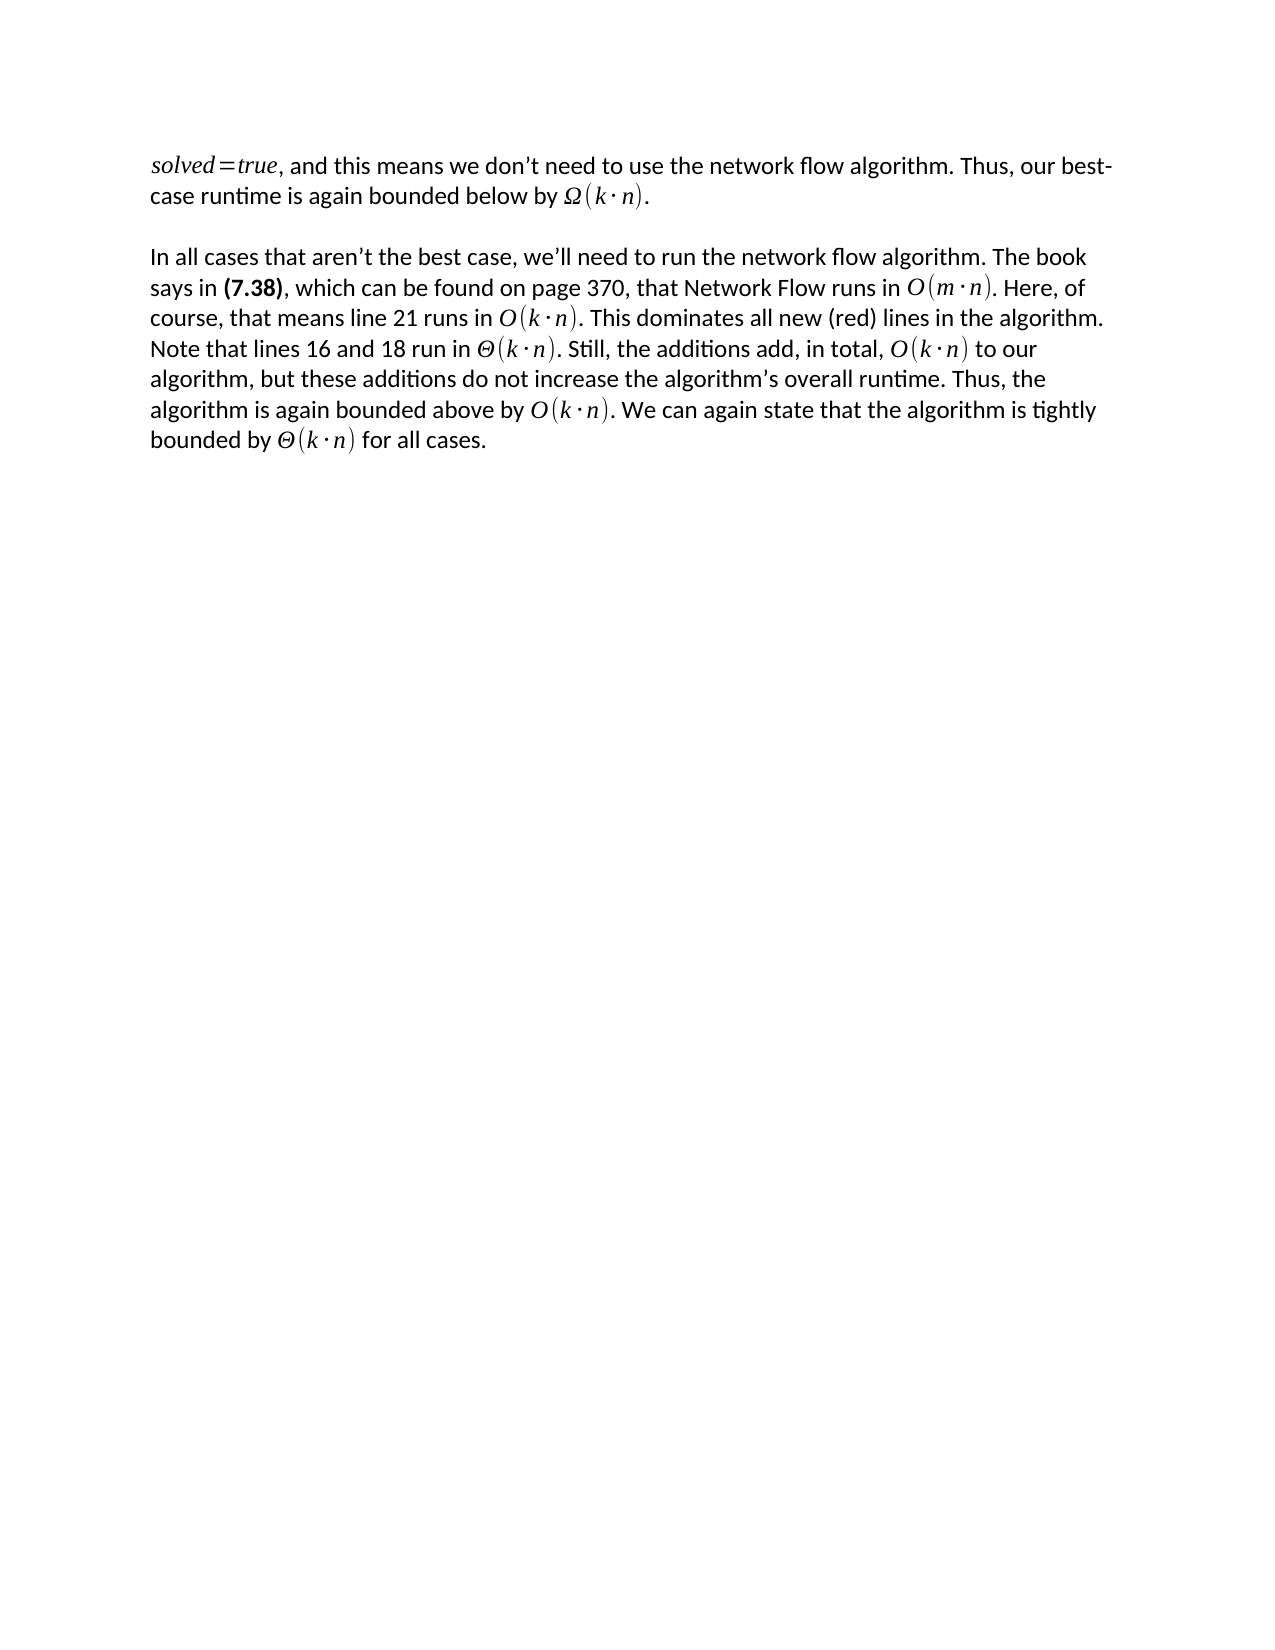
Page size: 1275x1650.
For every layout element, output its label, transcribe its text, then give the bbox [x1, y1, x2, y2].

text In all cases that aren’t the best case, we’ll need to run the network flow algorithm. The book says in (7.38), which can be found on page 370, that Network Flow runs in . Here, of course, that means line 21 runs in . This dominates all new (red) lines in the algorithm. Note that lines 16 and 18 run in . Still, the additions add, in total, to our algorithm, but these additions do not increase the algorithm’s overall runtime. Thus, the algorithm is again bounded above by . We can again state that the algorithm is tightly bounded by for all cases. [150, 242, 1125, 455]
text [150, 150, 1125, 211]
